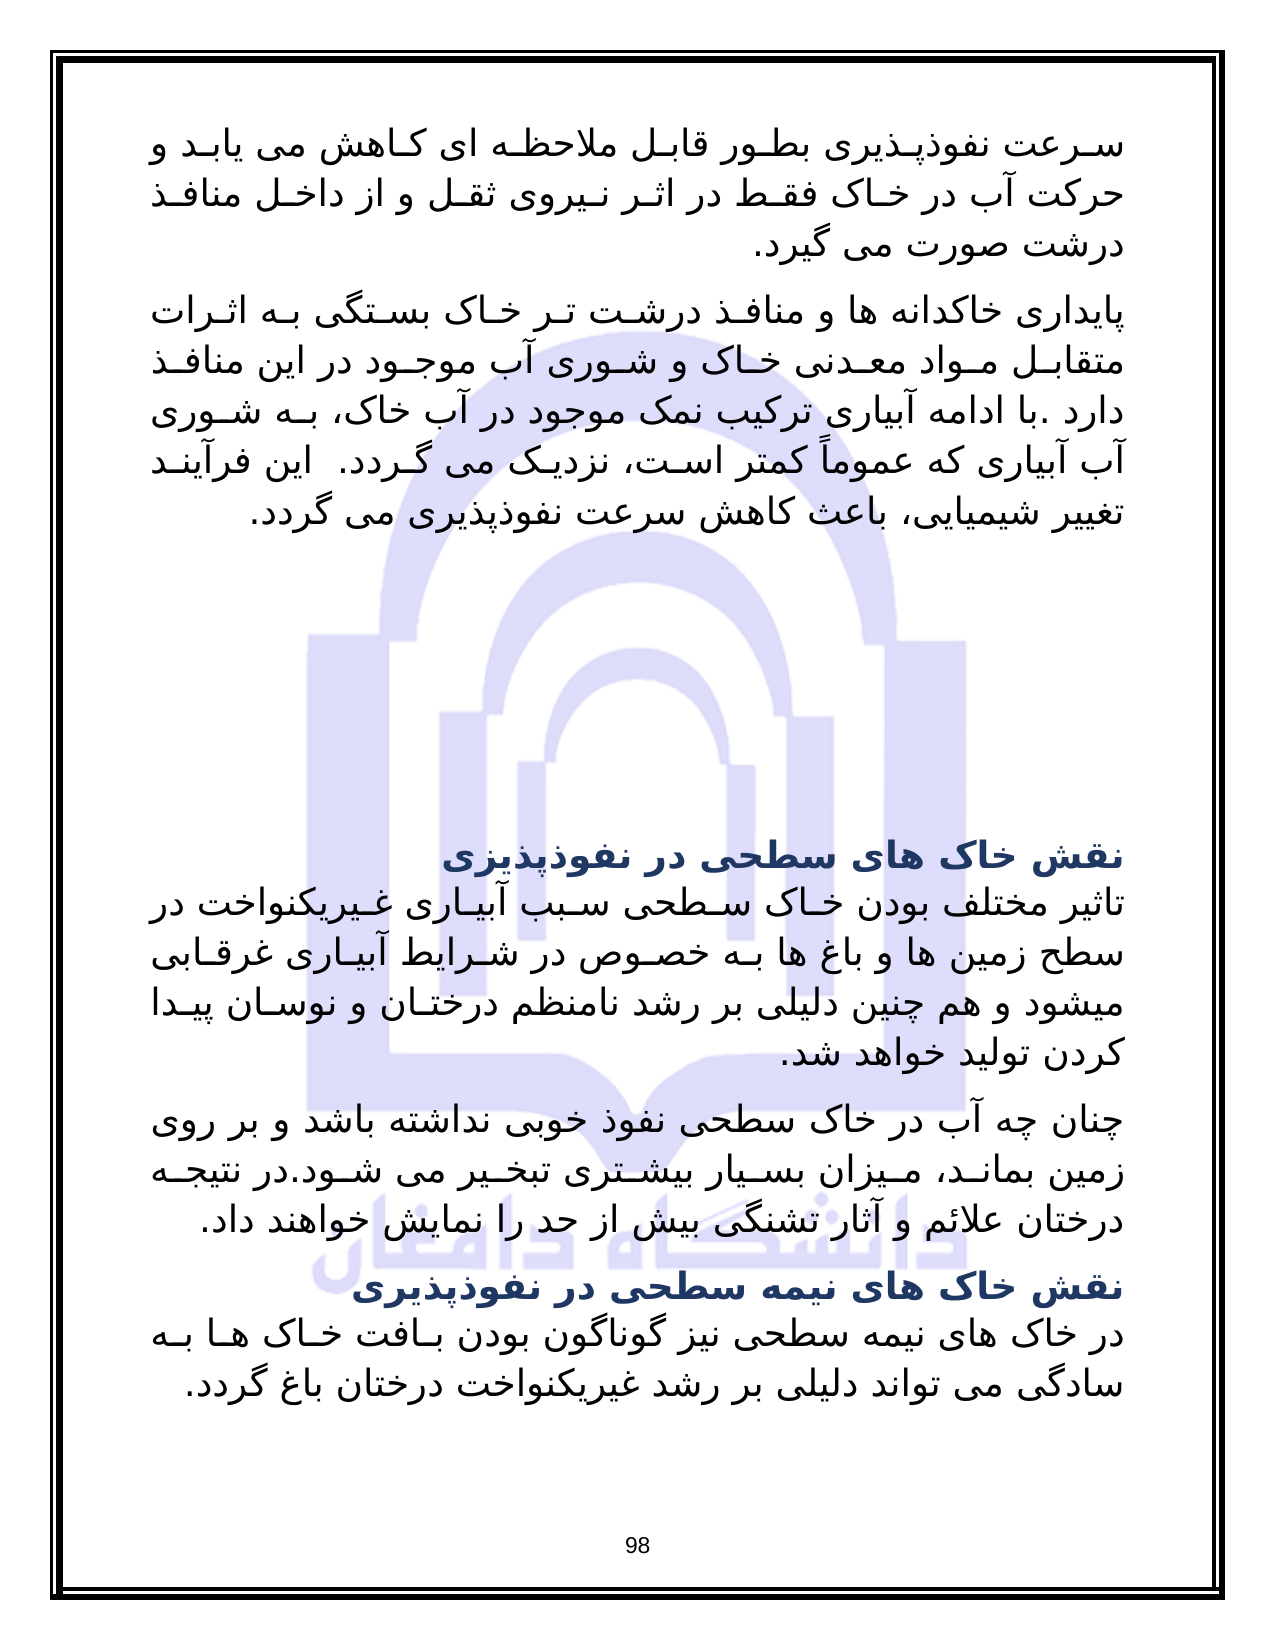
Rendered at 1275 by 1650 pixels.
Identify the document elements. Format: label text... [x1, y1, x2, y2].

text در خاک های نیمه سطحی نیز گوناگون بودن بافت خاک ها به سادگی می تواند دلیلی بر رشد غیریکنواخت درختان باغ گردد. [150, 1312, 1125, 1406]
subtitle نقش خاک های سطحی در نفوذپذیزی [150, 833, 1125, 877]
text پایداری خاکدانه ها و منافذ درشت تر خاک بستگی به اثرات متقابل مواد معدنی خاک و شوری آب موجود در این منافذ دارد .با ادامه آبیاری ترکیب نمک موجود در آب خاک، به شوری آب آبیاری که عموماً کمتر است، نزدیک می گردد. این فرآیند تغییر شیمیایی، باعث کاهش سرعت نفوذپذیری می گردد. [150, 289, 1125, 533]
text سرعت نفوذپذیری بطور قابل ملاحظه ای کاهش می یابد و حرکت آب در خاک فقط در اثر نیروی ثقل و از داخل منافذ درشت صورت می گیرد. [150, 122, 1125, 266]
text چنان چه آب در خاک سطحی نفوذ خوبی نداشته باشد و بر روی زمین بماند، میزان بسیار بیشتری تبخیر می شود.در نتیجه درختان علائم و آثار تشنگی بیش از حد را نمایش خواهند داد. [150, 1098, 1125, 1242]
subtitle نقش خاک های نیمه سطحی در نفوذپذیری [150, 1265, 1125, 1308]
text تاثیر مختلف بودن خاک سطحی سبب آبیاری غیریکنواخت در سطح زمین ها و باغ ها به خصوص در شرایط آبیاری غرقابی میشود و هم چنین دلیلی بر رشد نامنظم درختان و نوسان پیدا کردن تولید خواهد شد. [150, 881, 1125, 1074]
